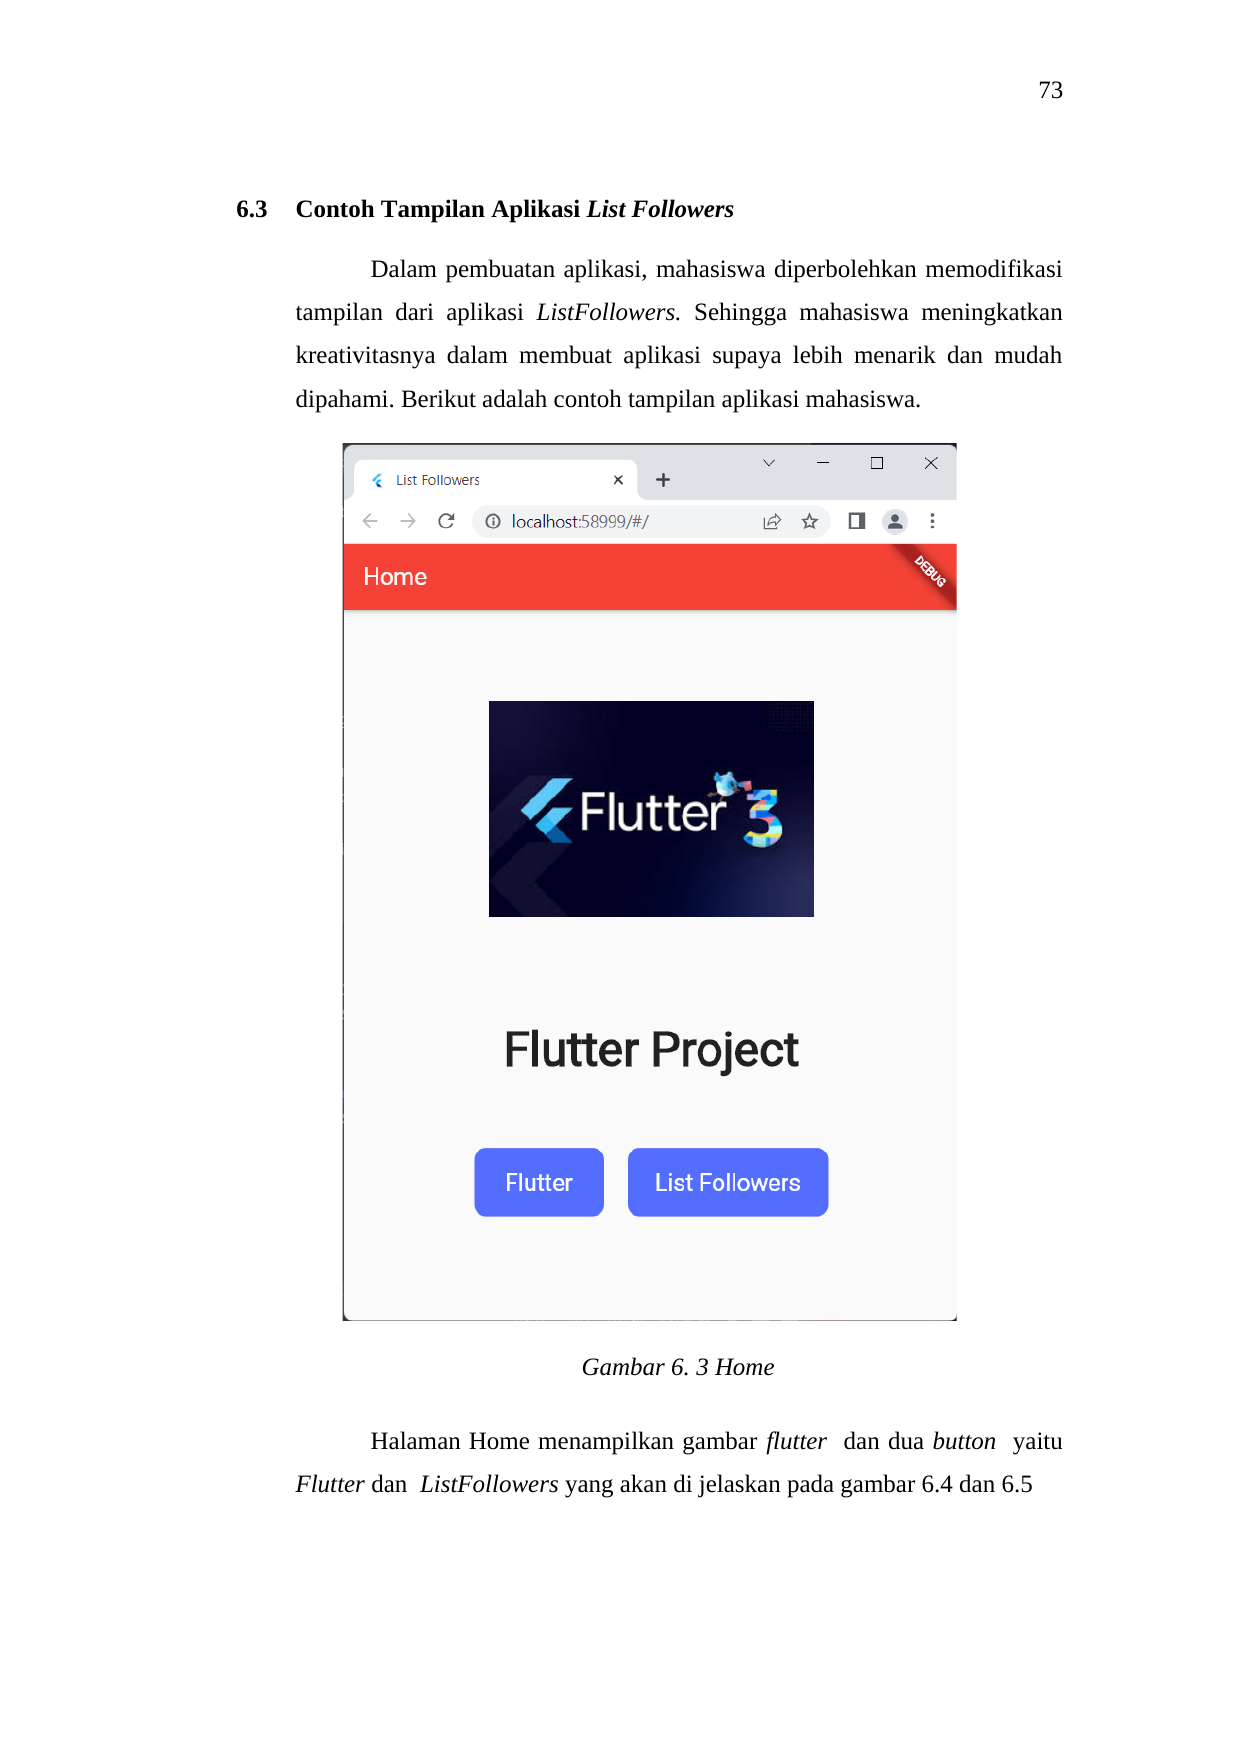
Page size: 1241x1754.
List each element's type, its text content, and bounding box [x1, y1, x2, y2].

text Halaman Home menampilkan gambar flutter dan dua button yaitu Flutter dan ListFollowers yang akan di jelaskan pada gambar 6.4 dan 6.5 [295, 1426, 1063, 1498]
text Dalam pembuatan aplikasi, mahasiswa diperbolehkan memodifikasi tampilan dari aplikasi ListFollowers. Sehingga mahasiswa meningkatkan kreativitasnya dalam membuat aplikasi supaya lebih menarik dan mudah dipahami. Berikut adalah contoh tampilan aplikasi mahasiswa. [295, 254, 1063, 412]
text Gambar 6. 3 Home [295, 1352, 1063, 1380]
subtitle Contoh Tampilan Aplikasi List Followers [236, 194, 1063, 223]
picture [342, 443, 957, 1321]
